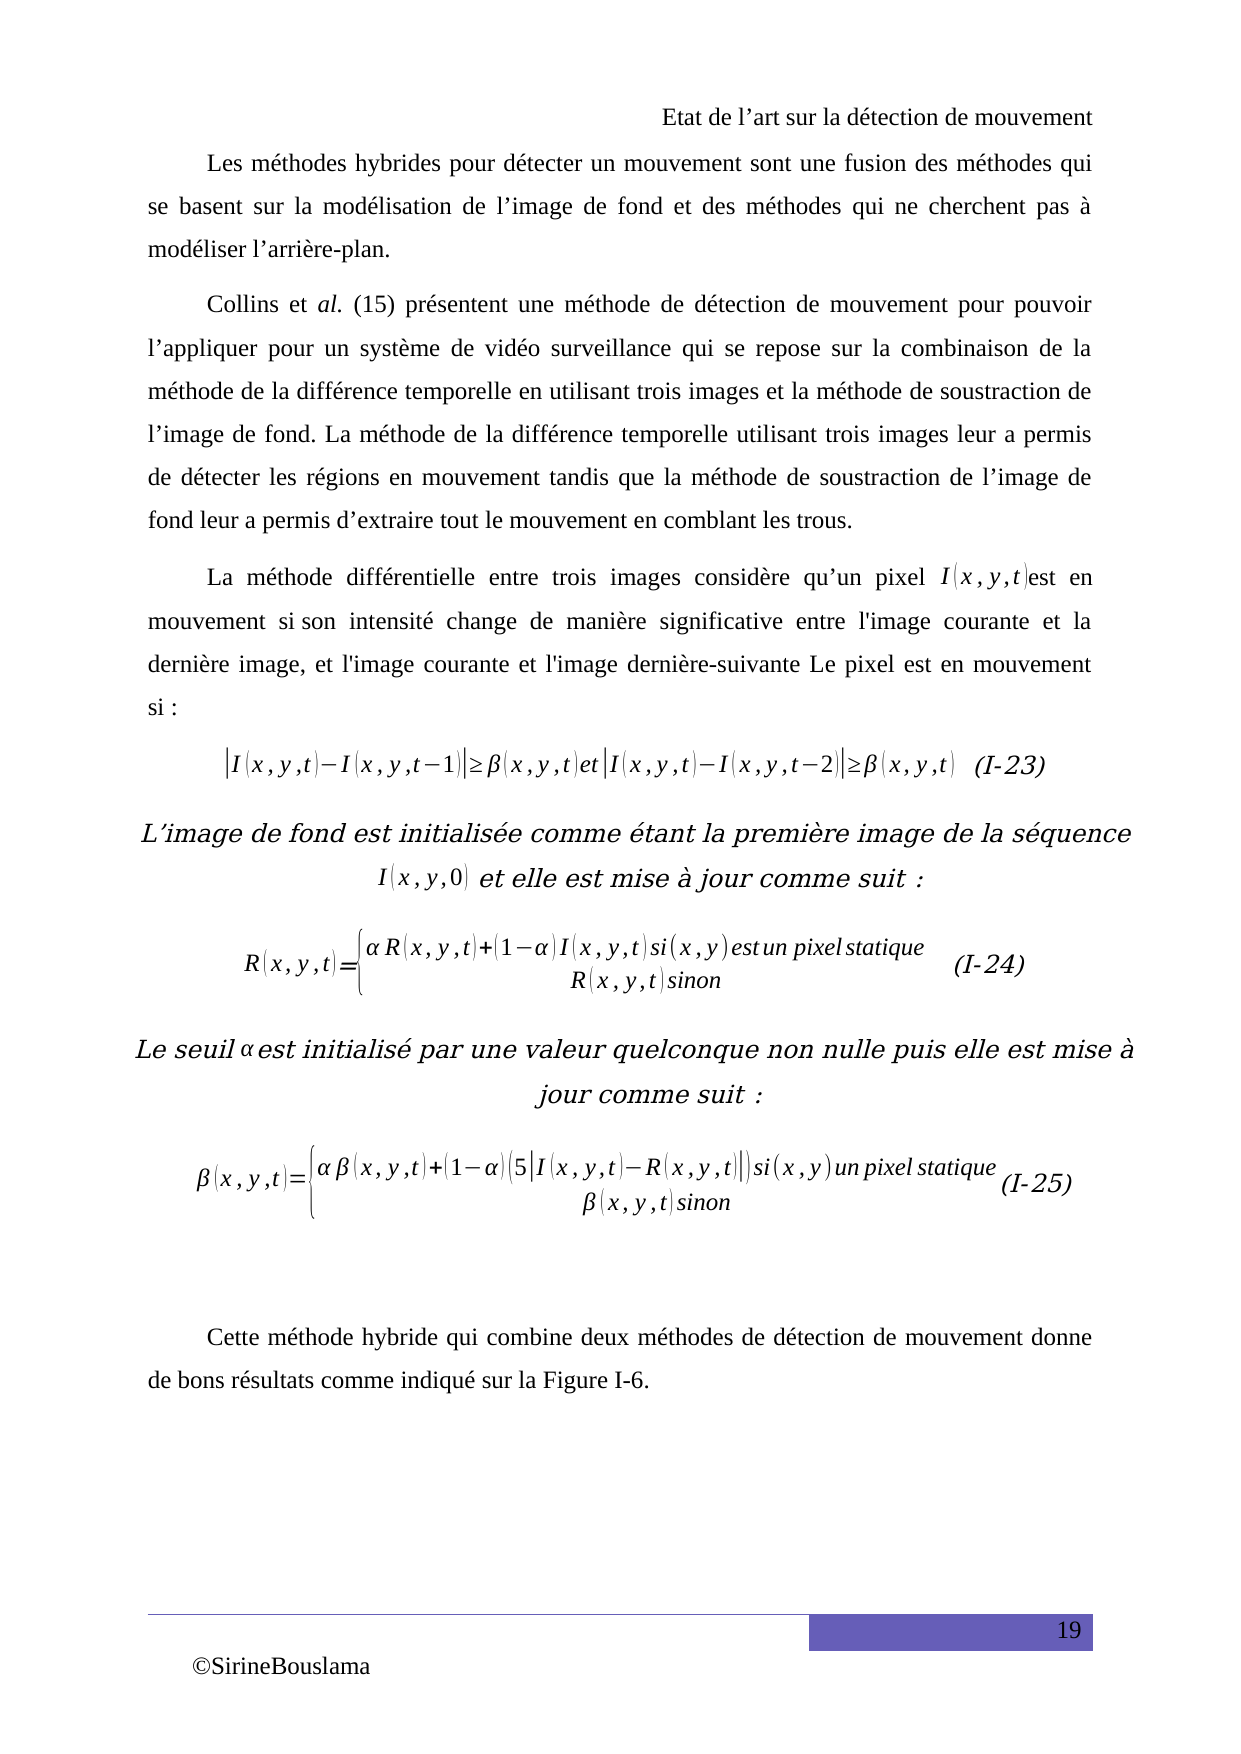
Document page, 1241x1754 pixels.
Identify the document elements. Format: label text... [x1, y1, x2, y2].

text Le seuil est initialisé par une valeur quelconque non nulle puis elle est mise à jour comme suit : [118, 1034, 1152, 1109]
text Cette méthode hybride qui combine deux méthodes de détection de mouvement donne de bons résultats comme indiqué sur la Figure ‎I-6. [148, 1322, 1093, 1394]
text Les méthodes hybrides pour détecter un mouvement sont une fusion des méthodes qui se basent sur la modélisation de l’image de fond et des méthodes qui ne cherchent pas à modéliser l’arrière-plan. [148, 148, 1093, 263]
text Collins et al. présentent une méthode de détection de mouvement pour pouvoir l’appliquer pour un système de vidéo surveillance qui se repose sur la combinaison de la méthode de la différence temporelle en utilisant trois images et la méthode de soustraction de l’image de fond. La méthode de la différence temporelle utilisant trois images leur a permis de détecter les régions en mouvement tandis que la méthode de soustraction de l’image de fond leur a permis d’extraire tout le mouvement en comblant les trous. [148, 289, 1093, 534]
text La méthode différentielle entre trois images considère qu’un pixel est en mouvement si son intensité change de manière significative entre l'image courante et la dernière image, et l'image courante et l'image dernière-suivante Le pixel est en mouvement si : [148, 561, 1093, 721]
text L’image de fond est initialisée comme étant la première image de la séquence et elle est mise à jour comme suit : [118, 817, 1152, 893]
